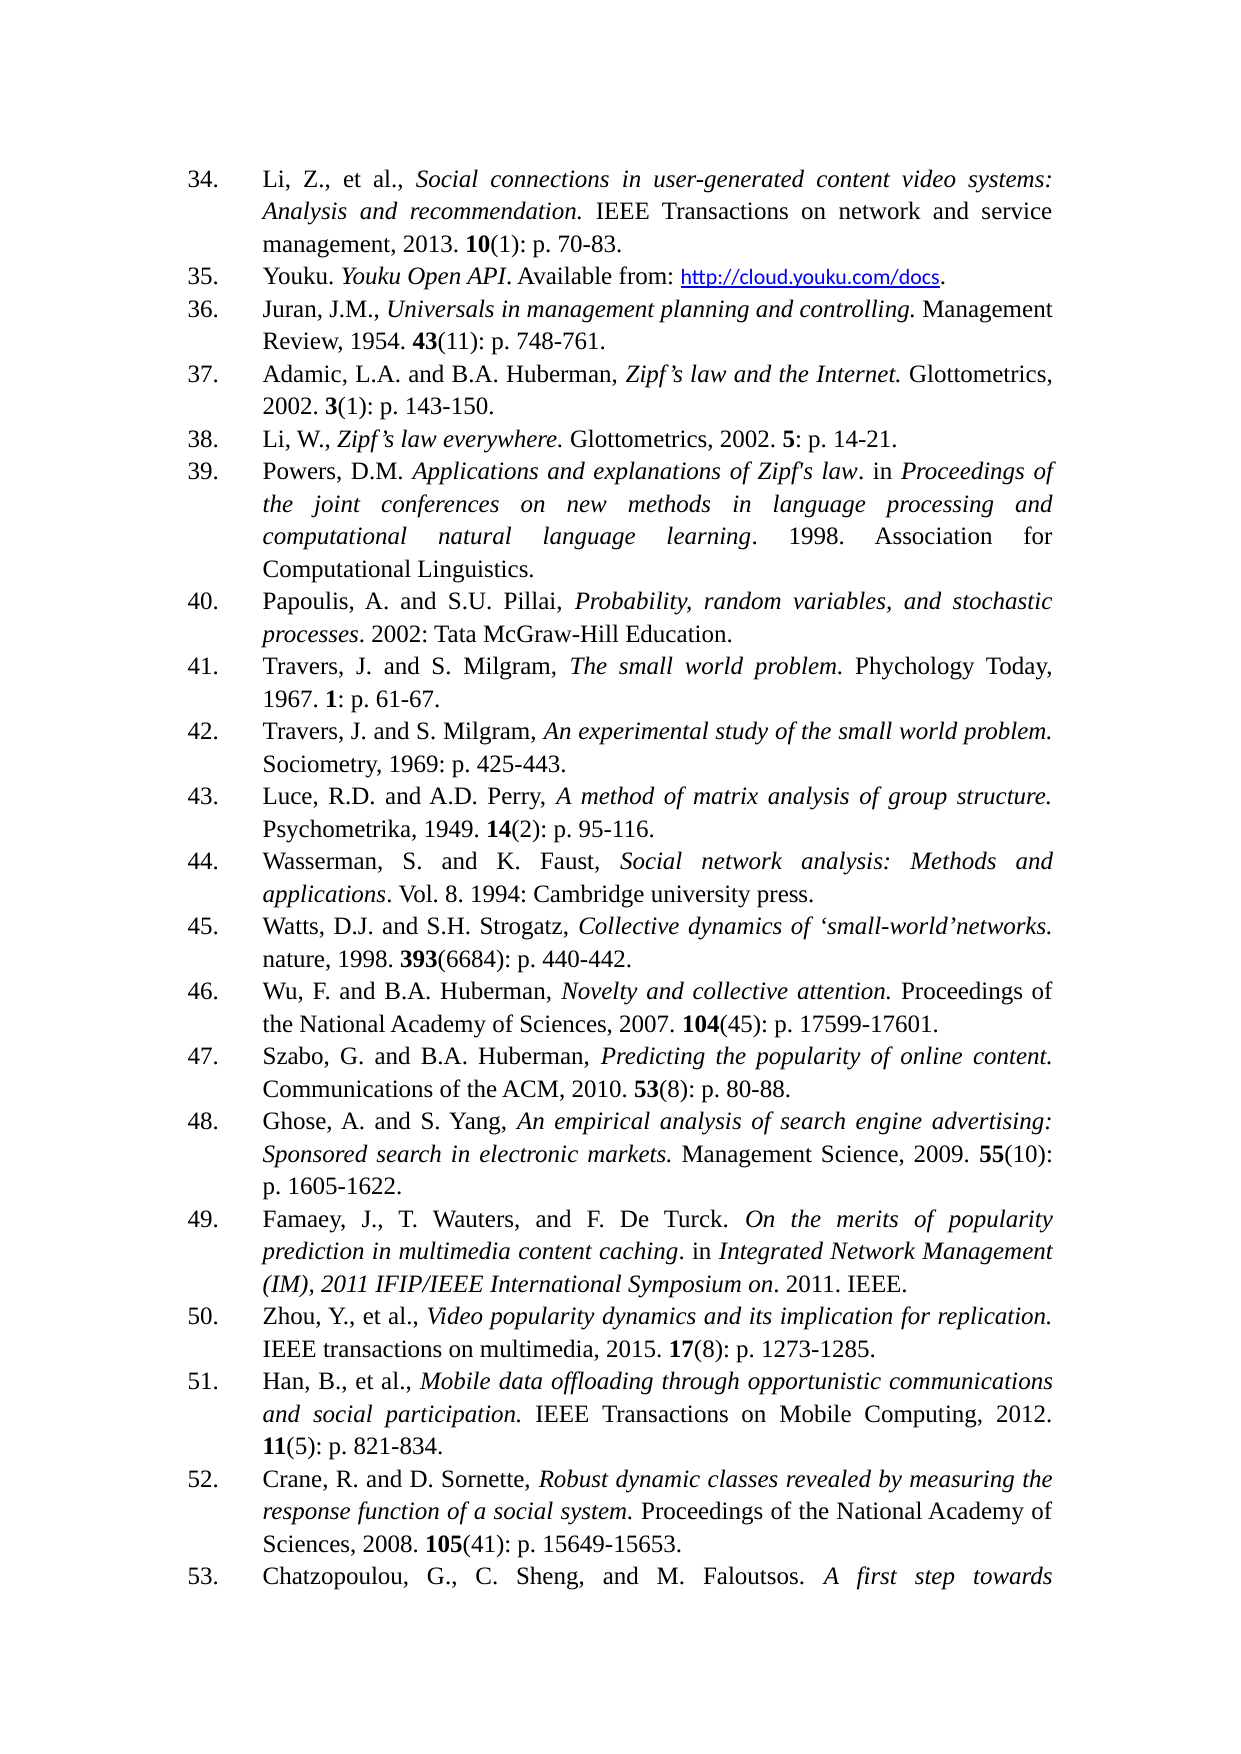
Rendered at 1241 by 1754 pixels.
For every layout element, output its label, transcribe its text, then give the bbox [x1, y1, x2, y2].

text 47. Szabo, G. and B.A. Huberman, Predicting the popularity of online content. Communications of the ACM, 2010. 53(8): p. 80-88. [187, 1039, 1053, 1104]
text 38. Li, W., Zipf’s law everywhere. Glottometrics, 2002. 5: p. 14-21. [187, 422, 1053, 454]
text 52. Crane, R. and D. Sornette, Robust dynamic classes revealed by measuring the response function of a social system. Proceedings of the National Academy of Sciences, 2008. 105(41): p. 15649-15653. [187, 1462, 1053, 1559]
text 45. Watts, D.J. and S.H. Strogatz, Collective dynamics of ‘small-world’networks. nature, 1998. 393(6684): p. 440-442. [187, 909, 1053, 974]
text 48. Ghose, A. and S. Yang, An empirical analysis of search engine advertising: Sponsored search in electronic markets. Management Science, 2009. 55(10): p. 1605-1622. [187, 1104, 1053, 1202]
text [187, 1559, 1053, 1592]
text 46. Wu, F. and B.A. Huberman, Novelty and collective attention. Proceedings of the National Academy of Sciences, 2007. 104(45): p. 17599-17601. [187, 974, 1053, 1039]
text 36. Juran, J.M., Universals in management planning and controlling. Management Review, 1954. 43(11): p. 748-761. [187, 292, 1053, 357]
text 34. Li, Z., et al., Social connections in user-generated content video systems: Analysis and recommendation. IEEE Transactions on network and service management, 2013. 10(1): p. 70-83. [187, 162, 1053, 259]
text 49. Famaey, J., T. Wauters, and F. De Turck. On the merits of popularity prediction in multimedia content caching. in Integrated Network Management (IM), 2011 IFIP/IEEE International Symposium on. 2011. IEEE. [187, 1202, 1053, 1299]
text 50. Zhou, Y., et al., Video popularity dynamics and its implication for replication. IEEE transactions on multimedia, 2015. 17(8): p. 1273-1285. [187, 1299, 1053, 1364]
text 35. Youku. Youku Open API. Available from: http://cloud.youku.com/docs. [187, 259, 1053, 292]
text 41. Travers, J. and S. Milgram, The small world problem. Phychology Today, 1967. 1: p. 61-67. [187, 649, 1053, 714]
text 37. Adamic, L.A. and B.A. Huberman, Zipf’s law and the Internet. Glottometrics, 2002. 3(1): p. 143-150. [187, 357, 1053, 422]
text 44. Wasserman, S. and K. Faust, Social network analysis: Methods and applications. Vol. 8. 1994: Cambridge university press. [187, 844, 1053, 909]
text 51. Han, B., et al., Mobile data offloading through opportunistic communications and social participation. IEEE Transactions on Mobile Computing, 2012. 11(5): p. 821-834. [187, 1364, 1053, 1462]
text 42. Travers, J. and S. Milgram, An experimental study of the small world problem. Sociometry, 1969: p. 425-443. [187, 714, 1053, 779]
text 43. Luce, R.D. and A.D. Perry, A method of matrix analysis of group structure. Psychometrika, 1949. 14(2): p. 95-116. [187, 779, 1053, 844]
text 40. Papoulis, A. and S.U. Pillai, Probability, random variables, and stochastic processes. 2002: Tata McGraw-Hill Education. [187, 584, 1053, 649]
text 39. Powers, D.M. Applications and explanations of Zipf's law. in Proceedings of the joint conferences on new methods in language processing and computational natural language learning. 1998. Association for Computational Linguistics. [187, 454, 1053, 584]
